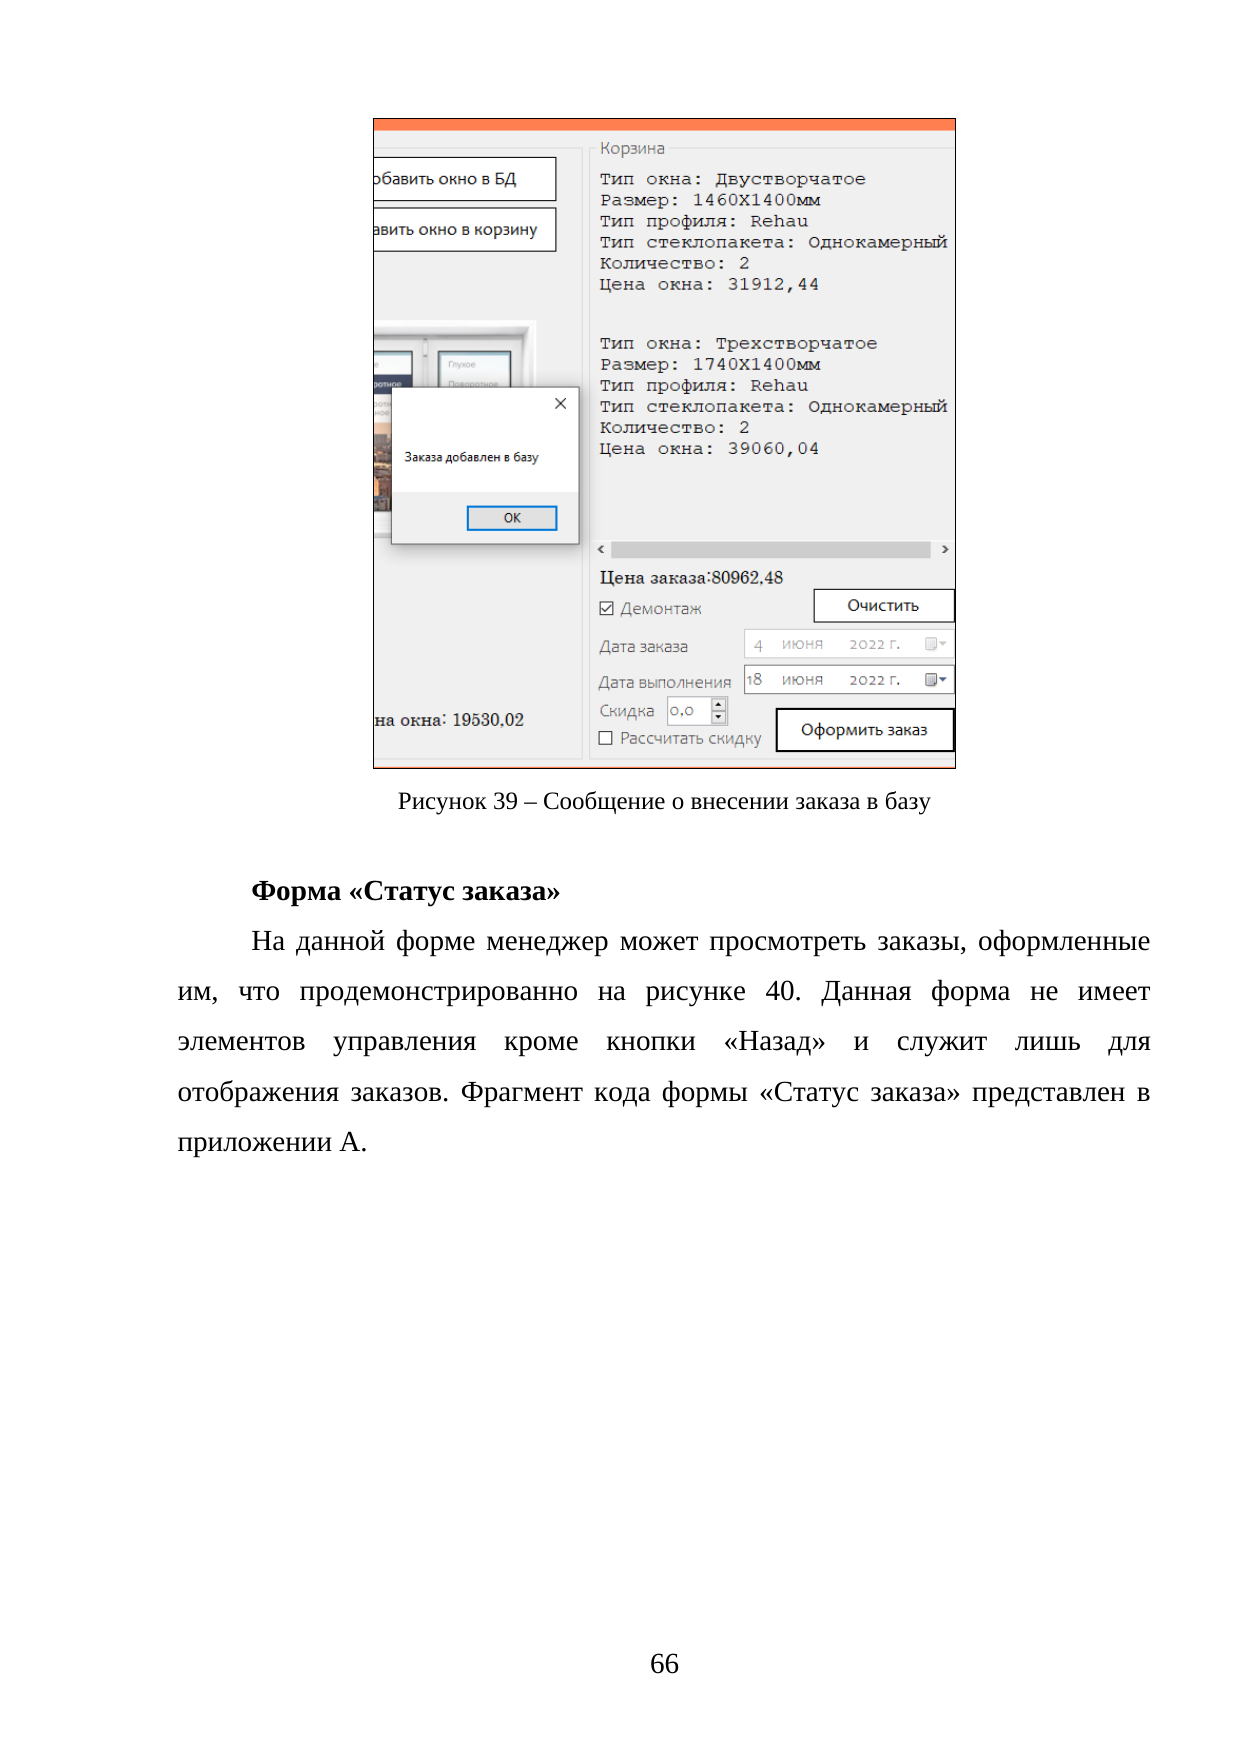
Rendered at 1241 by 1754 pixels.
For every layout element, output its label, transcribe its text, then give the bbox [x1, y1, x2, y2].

text Рисунок 39 – Сообщение о внесении заказа в базу [177, 786, 1152, 815]
picture [374, 119, 955, 768]
text Форма «Статус заказа» [177, 873, 1152, 906]
text На данной форме менеджер может просмотреть заказы, оформленные им, что продемонстрированно на рисунке 40. Данная форма не имеет элементов управления кроме кнопки «Назад» и служит лишь для отображения заказов. Фрагмент кода формы «Статус заказа» представлен в приложении А. [177, 923, 1152, 1158]
